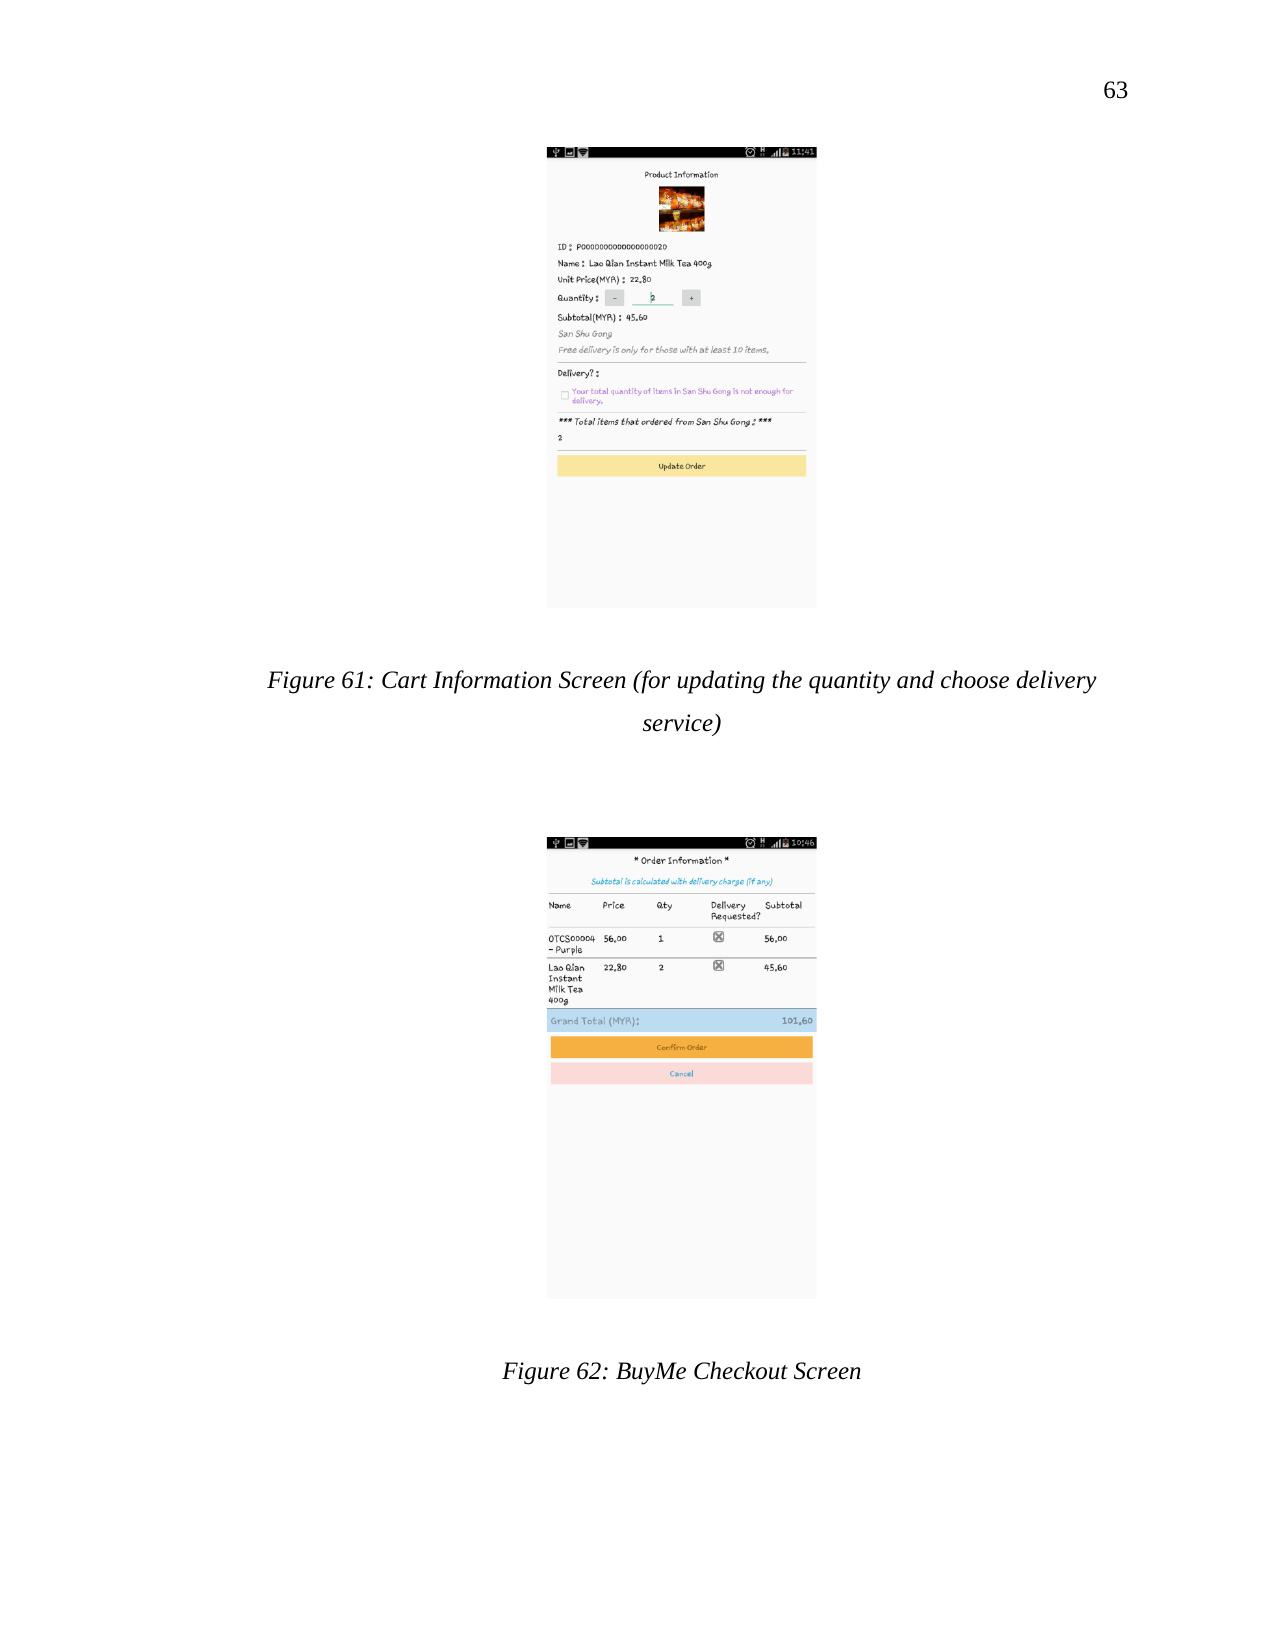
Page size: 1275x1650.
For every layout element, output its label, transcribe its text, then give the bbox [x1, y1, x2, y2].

picture [546, 837, 817, 1299]
picture [546, 147, 817, 608]
